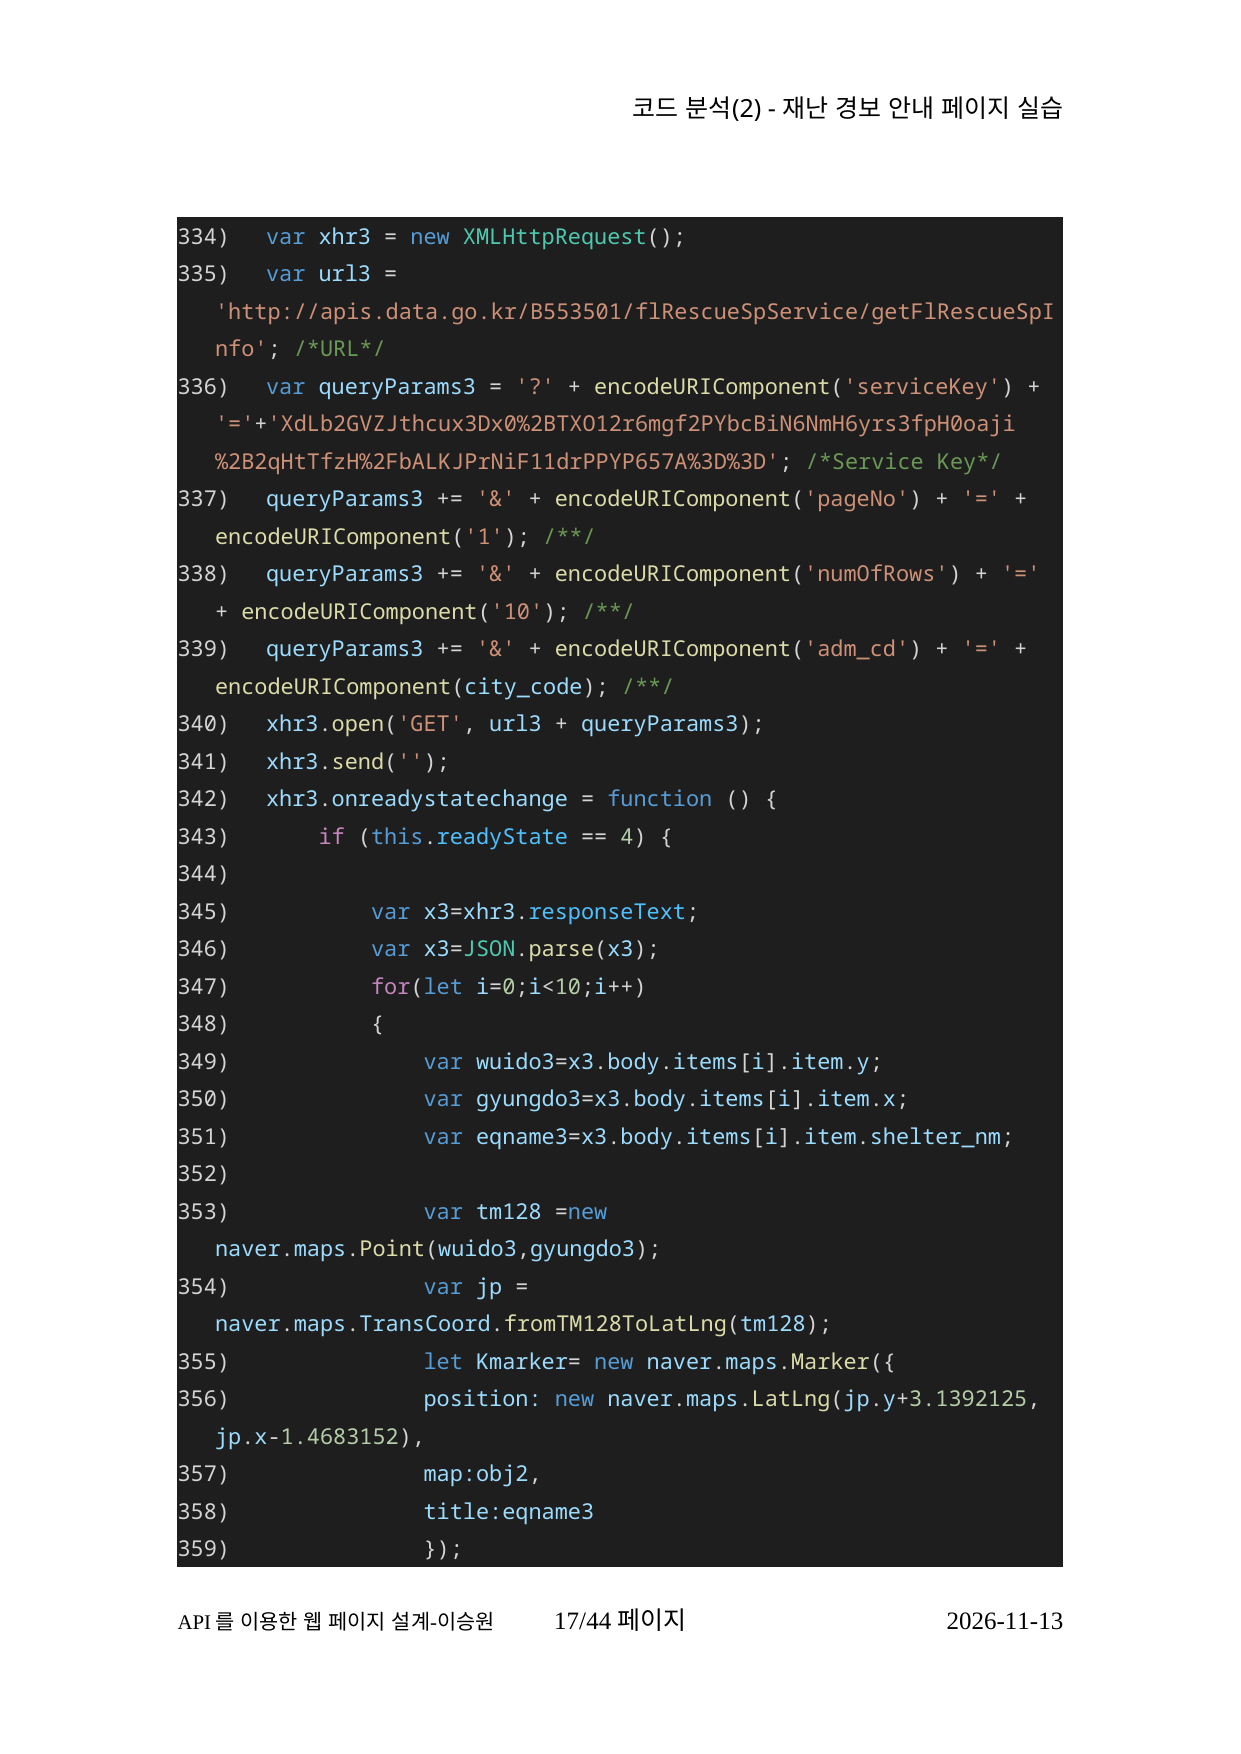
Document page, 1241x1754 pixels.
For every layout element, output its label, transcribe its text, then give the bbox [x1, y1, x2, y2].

list var xhr3 = new XMLHttpRequest(); [177, 217, 1063, 254]
list var tm128 =new naver.maps.Point(wuido3,gyungdo3); [177, 1192, 1063, 1267]
list title:eqname3 [177, 1492, 1063, 1529]
list queryParams3 += '&' + encodeURIComponent('numOfRows') + '=' + encodeURIComponent('10'); /**/ [177, 554, 1063, 629]
list var gyungdo3=x3.body.items[i].item.x; [177, 1079, 1063, 1117]
list { [177, 1004, 1063, 1042]
list xhr3.onreadystatechange = function () { [177, 779, 1063, 817]
list var x3=JSON.parse(x3); [177, 929, 1063, 967]
list xhr3.send(''); [177, 742, 1063, 779]
list var wuido3=x3.body.items[i].item.y; [177, 1042, 1063, 1079]
list position: new naver.maps.LatLng(jp.y+3.1392125, jp.x-1.4683152), [177, 1379, 1063, 1454]
list let Kmarker= new naver.maps.Marker({ [177, 1342, 1063, 1379]
list for(let i=0;i<10;i++) [177, 967, 1063, 1004]
list var x3=xhr3.responseText; [177, 892, 1063, 929]
list queryParams3 += '&' + encodeURIComponent('adm_cd') + '=' + encodeURIComponent(city_code); /**/ [177, 629, 1063, 704]
list var eqname3=x3.body.items[i].item.shelter_nm; [177, 1117, 1063, 1154]
list xhr3.open('GET', url3 + queryParams3); [177, 704, 1063, 742]
list var url3 = 'http://apis.data.go.kr/B553501/flRescueSpService/getFlRescueSpInfo'; /*URL*/ [177, 254, 1063, 367]
list if (this.readyState == 4) { [177, 817, 1063, 854]
list }); [177, 1529, 1063, 1567]
list var queryParams3 = '?' + encodeURIComponent('serviceKey') + '='+'XdLb2GVZJthcux3Dx0%2BTXO12r6mgf2PYbcBiN6NmH6yrs3fpH0oaji%2B2qHtTfzH%2FbALKJPrNiF11drPPYP657A%3D%3D'; /*Service Key*/ [177, 367, 1063, 479]
list map:obj2, [177, 1454, 1063, 1492]
list var jp = naver.maps.TransCoord.fromTM128ToLatLng(tm128); [177, 1267, 1063, 1342]
list queryParams3 += '&' + encodeURIComponent('pageNo') + '=' + encodeURIComponent('1'); /**/ [177, 479, 1063, 554]
